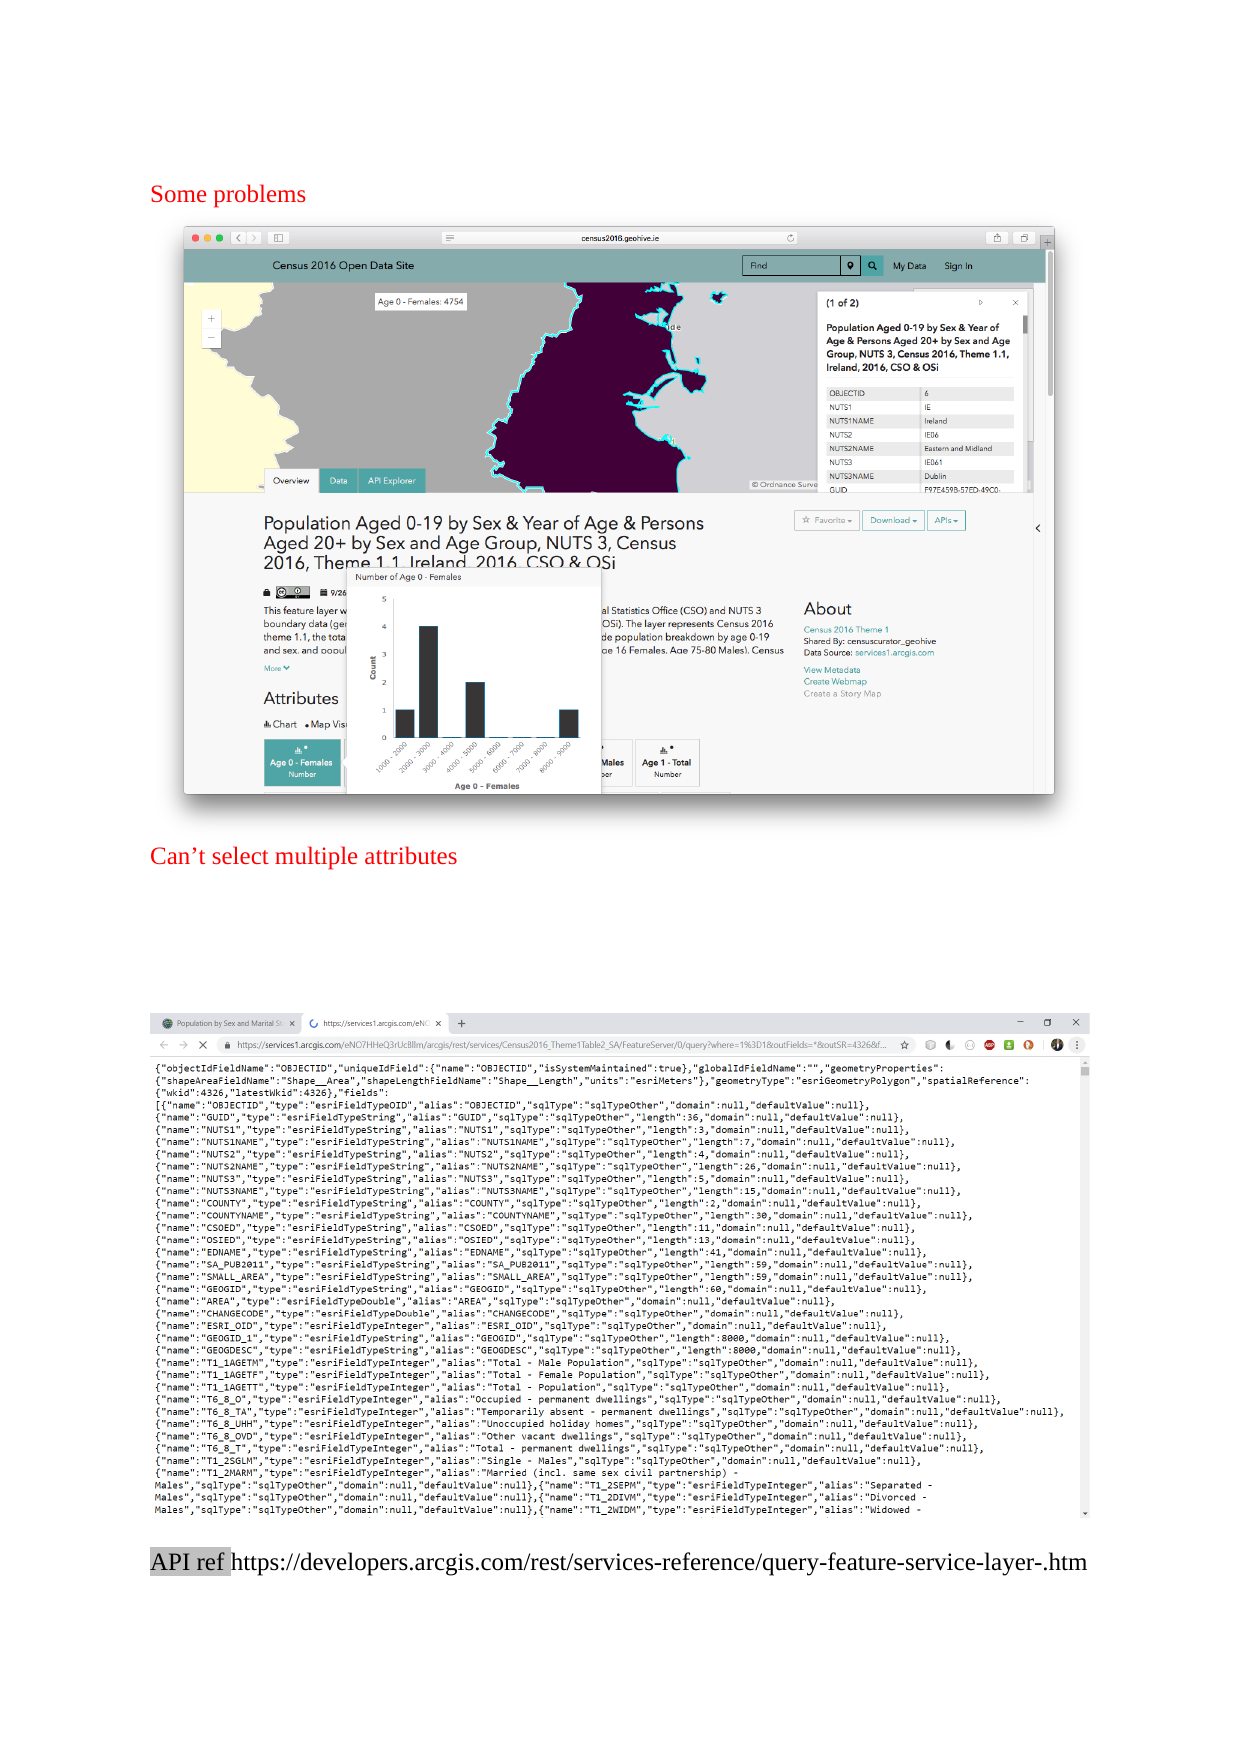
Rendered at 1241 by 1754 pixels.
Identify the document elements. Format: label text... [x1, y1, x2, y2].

picture [150, 207, 1088, 842]
picture [150, 1013, 1090, 1518]
text API ref https://developers.arcgis.com/rest/services-reference/query-feature-service-layer-.htm [231, 1547, 1090, 1576]
text Can’t select multiple attributes [150, 841, 1090, 870]
text Some problems [150, 179, 1090, 207]
